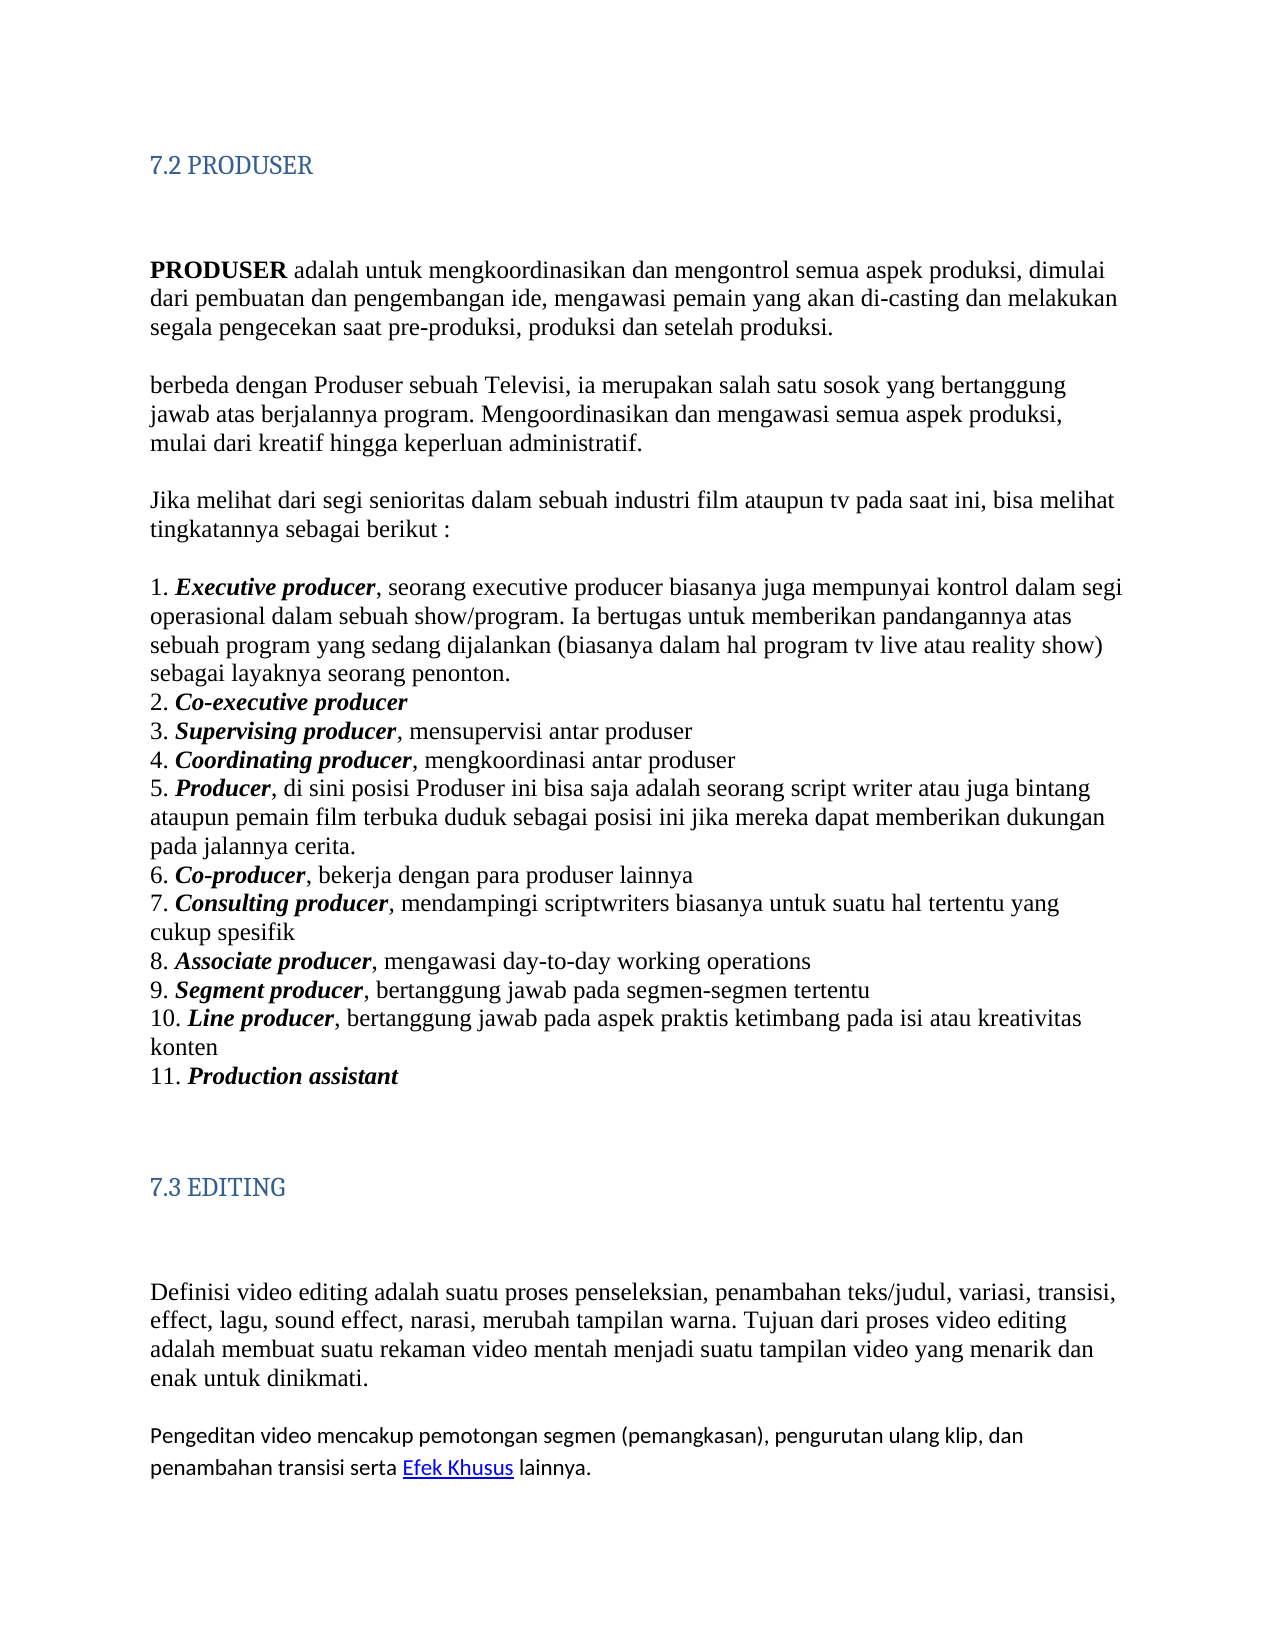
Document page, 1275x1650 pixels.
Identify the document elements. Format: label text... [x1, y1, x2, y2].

subtitle 7.2 PRODUSER [150, 150, 1125, 181]
text PRODUSER adalah untuk mengkoordinasikan dan mengontrol semua aspek produksi, dimulai dari pembuatan dan pengembangan ide, mengawasi pemain yang akan di-casting dan melakukan segala pengecekan saat pre-produksi, produksi dan setelah produksi. [150, 255, 1125, 341]
text 1. Executive producer, seorang executive producer biasanya juga mempunyai kontrol dalam segi operasional dalam sebuah show/program. Ia bertugas untuk memberikan pandangannya atas sebuah program yang sedang dijalankan (biasanya dalam hal program tv live atau reality show) sebagai layaknya seorang penonton. 2. Co-executive producer 3. Supervising producer, mensupervisi antar produser 4. Coordinating producer, mengkoordinasi antar produser 5. Producer, di sini posisi Produser ini bisa saja adalah seorang script writer atau juga bintang ataupun pemain film terbuka duduk sebagai posisi ini jika mereka dapat memberikan dukungan pada jalannya cerita. 6. Co-producer, bekerja dengan para produser lainnya 7. Consulting producer, mendampingi scriptwriters biasanya untuk suatu hal tertentu yang cukup spesifik 8. Associate producer, mengawasi day-to-day working operations 9. Segment producer, bertanggung jawab pada segmen-segmen tertentu 10. Line producer, bertanggung jawab pada aspek praktis ketimbang pada isi atau kreativitas konten 11. Production assistant [150, 572, 1125, 1090]
text berbeda dengan Produser sebuah Televisi, ia merupakan salah satu sosok yang bertanggung jawab atas berjalannya program. Mengoordinasikan dan mengawasi semua aspek produksi, mulai dari kreatif hingga keperluan administratif. [150, 370, 1125, 456]
text Jika melihat dari segi senioritas dalam sebuah industri film ataupun tv pada saat ini, bisa melihat tingkatannya sebagai berikut : [150, 486, 1125, 543]
subtitle 7.3 EDITING [150, 1172, 1125, 1203]
text Pengeditan video mencakup pemotongan segmen (pemangkasan), pengurutan ulang klip, dan penambahan transisi serta Efek Khusus lainnya. [150, 1421, 1125, 1481]
text Definisi video editing adalah suatu proses penseleksian, penambahan teks/judul, variasi, transisi, effect, lagu, sound effect, narasi, merubah tampilan warna. Tujuan dari proses video editing adalah membuat suatu rekaman video mentah menjadi suatu tampilan video yang menarik dan enak untuk dinikmati. [150, 1277, 1125, 1392]
